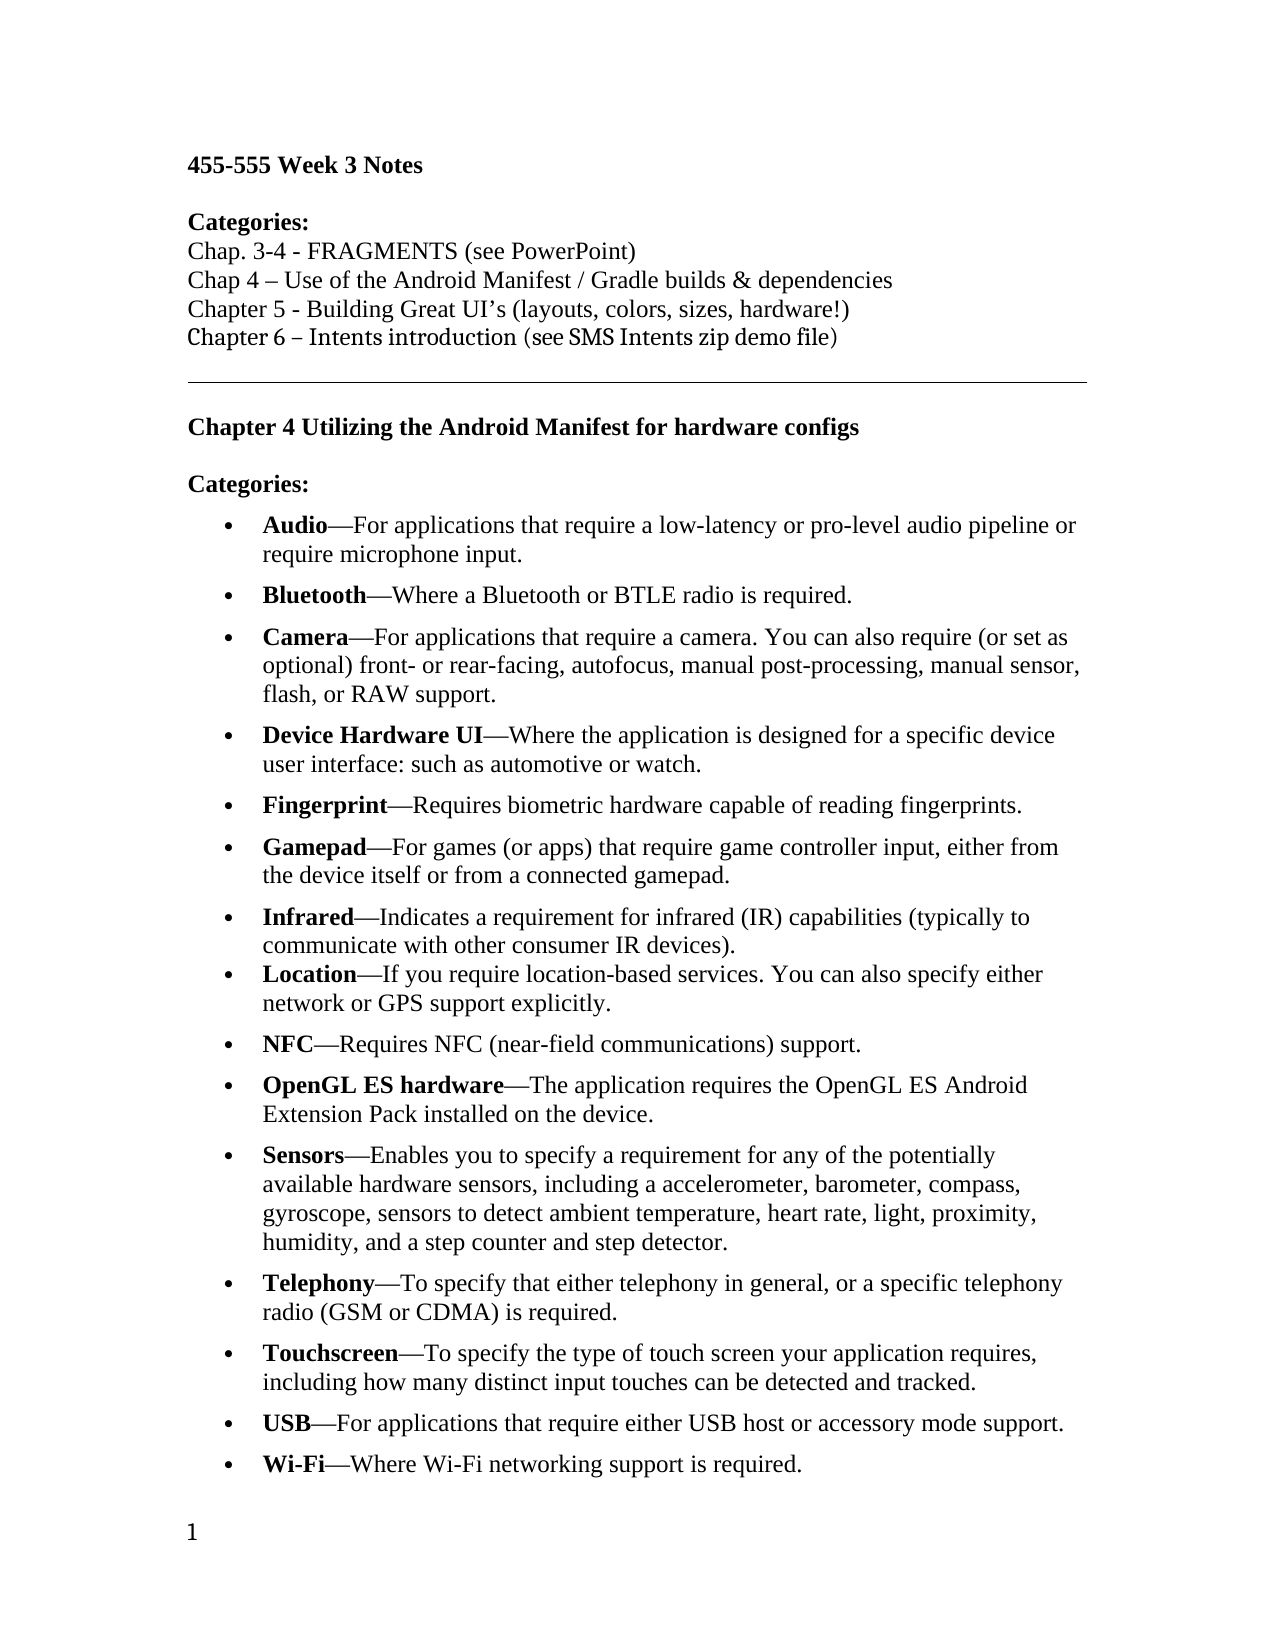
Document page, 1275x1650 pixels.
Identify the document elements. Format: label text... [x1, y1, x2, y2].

list Fingerprint—Requires biometric hardware capable of reading fingerprints. [225, 791, 1087, 819]
text Chapter 6 – Intents introduction (see SMS Intents zip demo file) [187, 322, 1087, 351]
list Touchscreen—To specify the type of touch screen your application requires, including how many distinct input touches can be detected and tracked. [225, 1338, 1087, 1396]
list Bluetooth—Where a Bluetooth or BTLE radio is required. [225, 581, 1087, 609]
text Categories: [187, 207, 1087, 236]
list Audio—For applications that require a low-latency or pro-level audio pipeline or require microphone input. [225, 511, 1087, 568]
text Chap. 3-4 - FRAGMENTS (see PowerPoint) [187, 236, 1087, 265]
list OpenGL ES hardware—The application requires the OpenGL ES Android Extension Pack installed on the device. [225, 1071, 1087, 1128]
text Chapter 4 Utilizing the Android Manifest for hardware configs [187, 412, 1087, 441]
text Categories: [187, 469, 1087, 498]
list Telephony—To specify that either telephony in general, or a specific telephony radio (GSM or CDMA) is required. [225, 1268, 1087, 1326]
list Camera—For applications that require a camera. You can also require (or set as optional) front- or rear-facing, autofocus, manual post-processing, manual sensor, flash, or RAW support. [225, 622, 1087, 708]
list Device Hardware UI—Where the application is designed for a specific device user interface: such as automotive or watch. [225, 721, 1087, 778]
list Sensors—Enables you to specify a requirement for any of the potentially available hardware sensors, including a accelerometer, barometer, compass, gyroscope, sensors to detect ambient temperature, heart rate, light, proximity, humidity, and a step counter and step detector. [225, 1141, 1087, 1256]
list Gamepad—For games (or apps) that require game controller input, either from the device itself or from a connected gamepad. [225, 832, 1087, 889]
list Location—If you require location-based services. You can also specify either network or GPS support explicitly. [225, 959, 1087, 1017]
list Infrared—Indicates a requirement for infrared (IR) capabilities (typically to communicate with other consumer IR devices). [225, 902, 1087, 959]
text Chapter 5 - Building Great UI’s (layouts, colors, sizes, hardware!) [187, 294, 1087, 322]
list Wi-Fi—Where Wi-Fi networking support is required. [225, 1449, 1087, 1478]
list USB—For applications that require either USB host or accessory mode support. [225, 1408, 1087, 1437]
text 455-555 Week 3 Notes [187, 150, 1087, 179]
text Chap 4 – Use of the Android Manifest / Gradle builds & dependencies [187, 265, 1087, 294]
list NFC—Requires NFC (near-field communications) support. [225, 1029, 1087, 1058]
